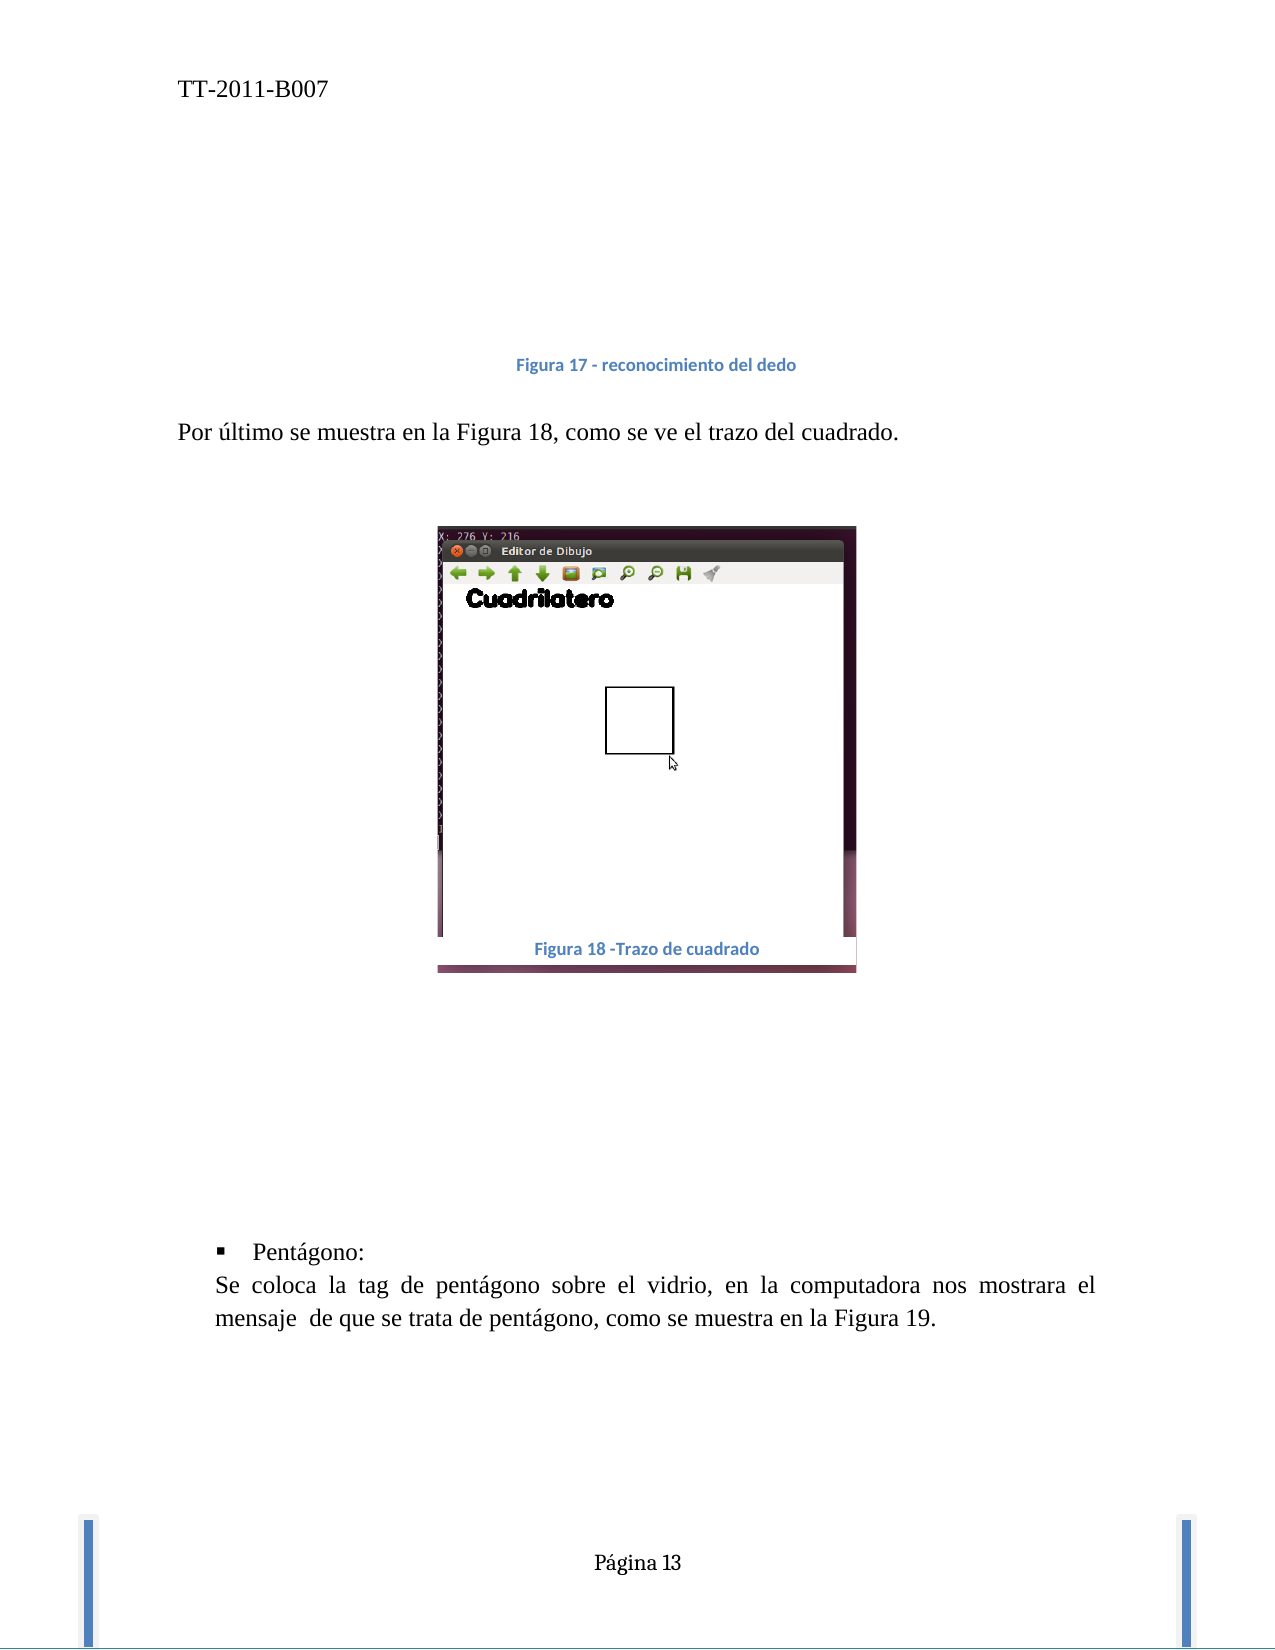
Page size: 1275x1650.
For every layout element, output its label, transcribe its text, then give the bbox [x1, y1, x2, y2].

text Se coloca la tag de pentágono sobre el vidrio, en la computadora nos mostrara el mensaje de que se trata de pentágono, como se muestra en la Figura 19. [215, 1270, 1098, 1332]
list Pentágono: [215, 1237, 1098, 1266]
text Por último se muestra en la Figura 18, como se ve el trazo del cuadrado. [177, 417, 1098, 446]
picture [437, 526, 857, 973]
